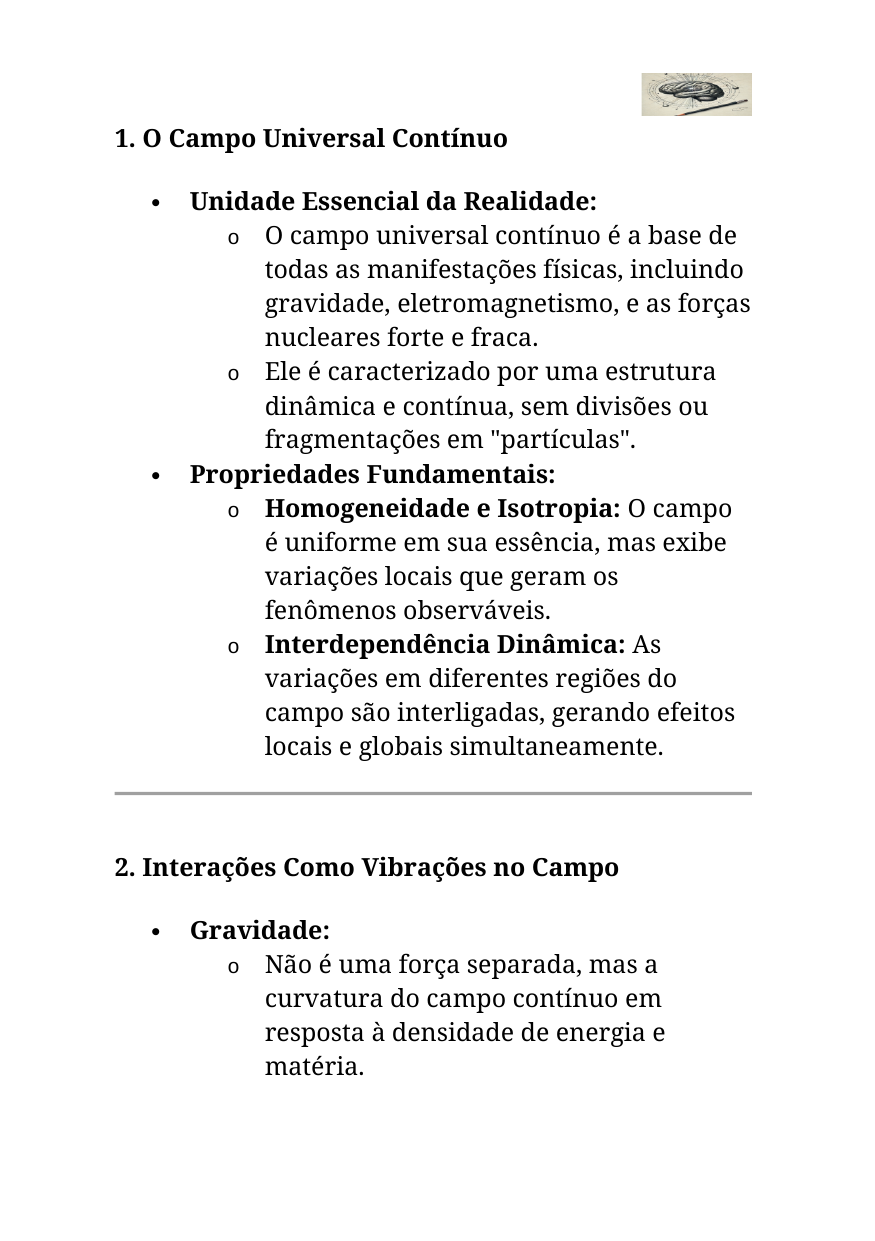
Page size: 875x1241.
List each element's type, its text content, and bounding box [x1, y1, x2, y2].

list Homogeneidade e Isotropia: O campo é uniforme em sua essência, mas exibe variações locais que geram os fenômenos observáveis. [227, 490, 752, 627]
list O campo universal contínuo é a base de todas as manifestações físicas, incluindo gravidade, eletromagnetismo, e as forças nucleares forte e fraca. [227, 218, 752, 354]
list Gravidade: [152, 912, 752, 946]
list Interdependência Dinâmica: As variações em diferentes regiões do campo são interligadas, gerando efeitos locais e globais simultaneamente. [227, 627, 752, 763]
text 2. Interações Como Vibrações no Campo [114, 849, 752, 883]
text 1. O Campo Universal Contínuo [114, 121, 752, 154]
list Propriedades Fundamentais: [152, 456, 752, 490]
list Não é uma força separada, mas a curvatura do campo contínuo em resposta à densidade de energia e matéria. [227, 946, 752, 1083]
list Unidade Essencial da Realidade: [152, 184, 752, 218]
picture [641, 73, 752, 116]
list Ele é caracterizado por uma estrutura dinâmica e contínua, sem divisões ou fragmentações em "partículas". [227, 354, 752, 456]
